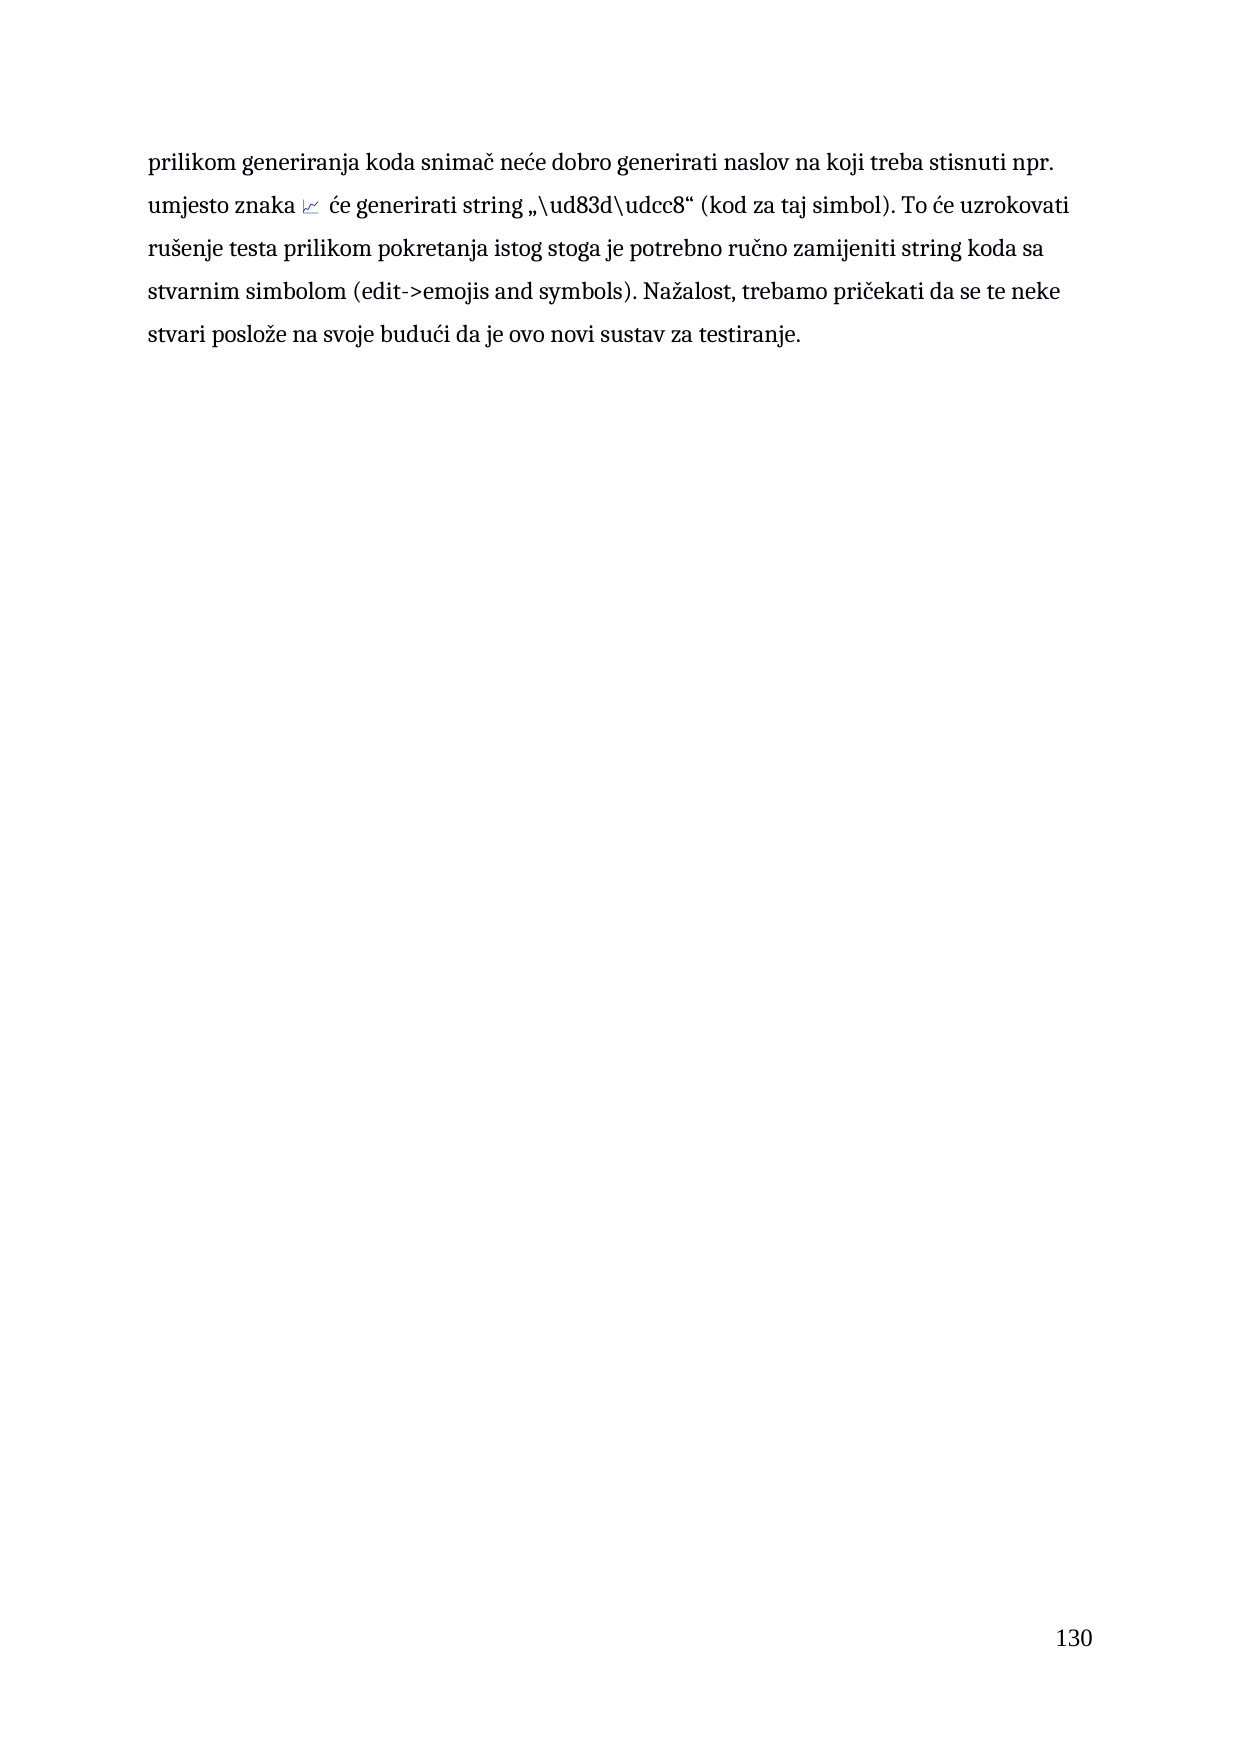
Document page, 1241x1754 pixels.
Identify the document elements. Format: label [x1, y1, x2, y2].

text [148, 148, 1093, 349]
